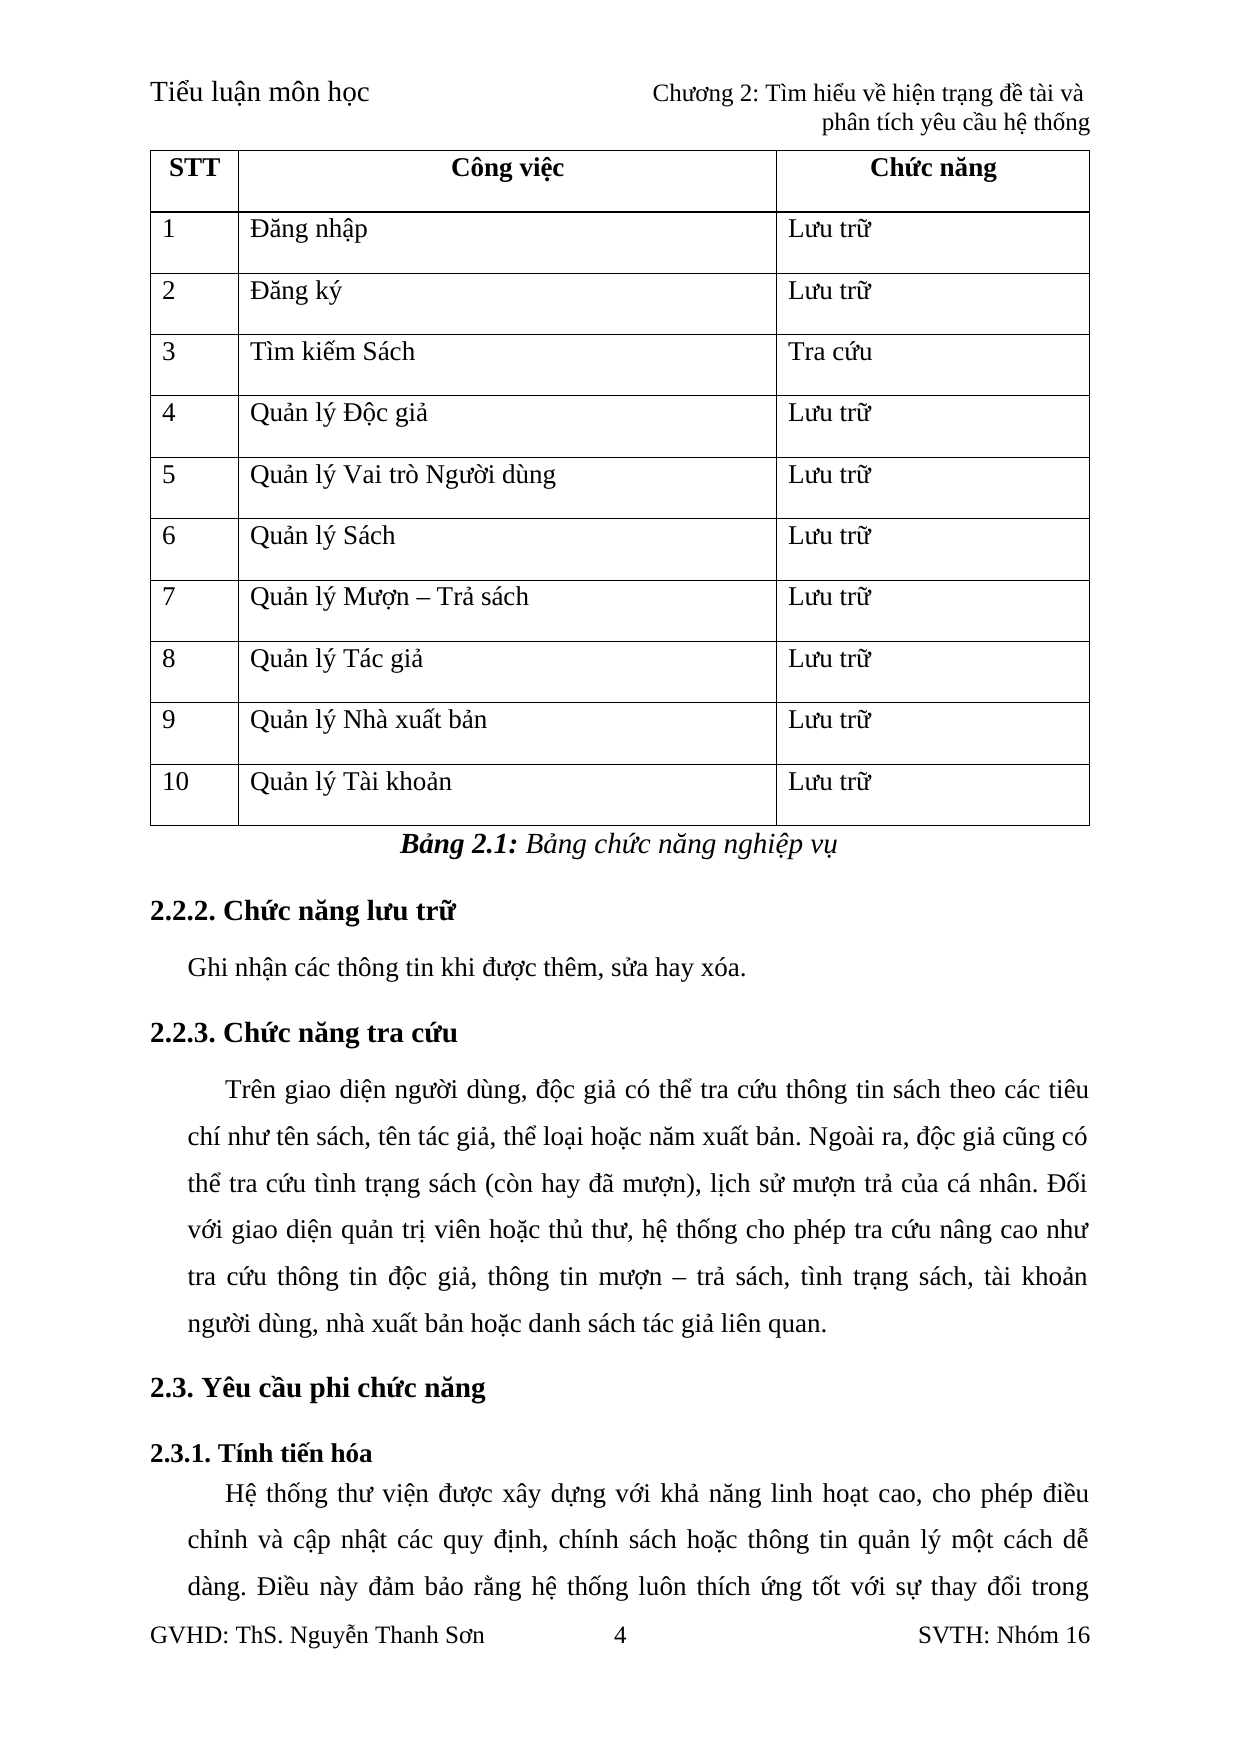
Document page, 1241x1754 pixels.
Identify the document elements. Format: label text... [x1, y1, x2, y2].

table_cell 4 [151, 396, 238, 457]
table_header Chức năng [777, 151, 1089, 211]
subtitle 2.3. Yêu cầu phi chức năng [150, 1370, 1090, 1404]
table_cell Lưu trữ [777, 519, 1089, 579]
table_cell Quản lý Độc giả [239, 396, 776, 457]
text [187, 1477, 1090, 1601]
table_cell 9 [151, 703, 238, 763]
table_cell Lưu trữ [777, 765, 1089, 825]
table_cell Quản lý Nhà xuất bản [239, 703, 776, 763]
table_cell Lưu trữ [777, 703, 1089, 763]
subtitle 2.2.3. Chức năng tra cứu [150, 1015, 1090, 1048]
table_cell Quản lý Tác giả [239, 642, 776, 702]
text Ghi nhận các thông tin khi được thêm, sửa hay xóa. [187, 952, 1090, 983]
table_header STT [151, 151, 238, 211]
subtitle 2.3.1. Tính tiến hóa [150, 1437, 1090, 1468]
table_cell Lưu trữ [777, 274, 1089, 334]
text Trên giao diện người dùng, độc giả có thể tra cứu thông tin sách theo các tiêu chí như tên sách, tên tác giả, thể loại hoặc năm xuất bản. Ngoài ra, độc giả cũng có thể tra cứu tình trạng sách (còn hay đã mượn), lịch sử mượn trả của cá nhân. Đối với giao diện quản trị viên hoặc thủ thư, hệ thống cho phép tra cứu nâng cao như tra cứu thông tin độc giả, thông tin mượn – trả sách, tình trạng sách, tài khoản người dùng, nhà xuất bản hoặc danh sách tác giả liên quan. [187, 1073, 1090, 1338]
table_cell Lưu trữ [777, 213, 1089, 273]
table_cell 6 [151, 519, 238, 579]
table_cell Lưu trữ [777, 581, 1089, 641]
table_header Công việc [239, 151, 776, 211]
table_cell 3 [151, 335, 238, 395]
table_cell Quản lý Vai trò Người dùng [239, 458, 776, 518]
text Bảng 2.1: Bảng chức năng nghiệp vụ [150, 826, 1090, 859]
table_cell Tìm kiếm Sách [239, 335, 776, 395]
table_cell 8 [151, 642, 238, 702]
table_cell 10 [151, 765, 238, 825]
table_cell Lưu trữ [777, 642, 1089, 702]
table_cell Quản lý Mượn – Trả sách [239, 581, 776, 641]
table_cell Tra cứu [777, 335, 1089, 395]
table_cell Quản lý Tài khoản [239, 765, 776, 825]
subtitle 2.2.2. Chức năng lưu trữ [150, 893, 1090, 926]
table_cell Đăng ký [239, 274, 776, 334]
table_cell Lưu trữ [777, 396, 1089, 457]
table_cell Đăng nhập [239, 213, 776, 273]
table_cell 2 [151, 274, 238, 334]
table_cell 1 [151, 213, 238, 273]
table_cell Lưu trữ [777, 458, 1089, 518]
table_cell Quản lý Sách [239, 519, 776, 579]
table_cell 7 [151, 581, 238, 641]
table_cell 5 [151, 458, 238, 518]
